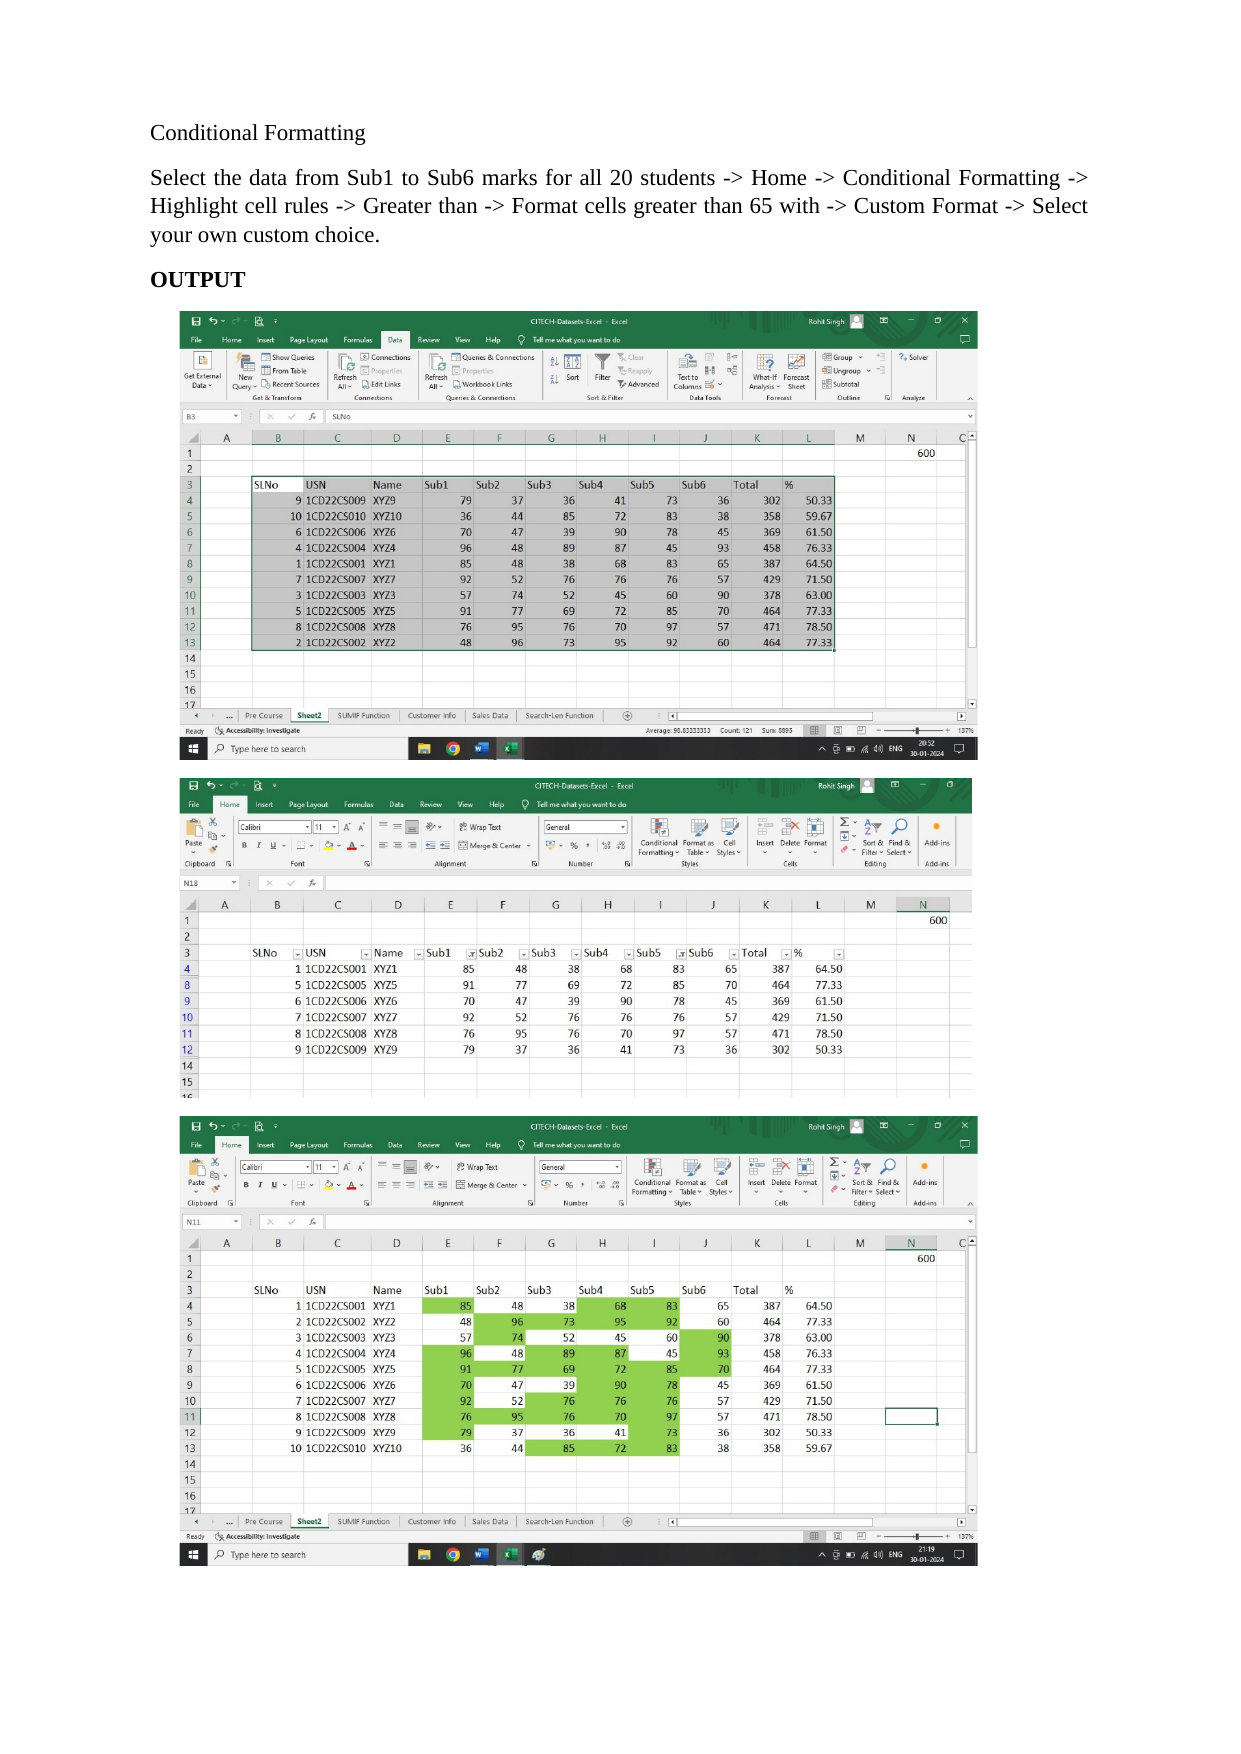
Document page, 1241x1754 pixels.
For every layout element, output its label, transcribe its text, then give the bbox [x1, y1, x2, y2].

text OUTPUT [150, 266, 1090, 292]
text Conditional Formatting [150, 119, 1090, 145]
picture [179, 1116, 978, 1566]
text Select the data from Sub1 to Sub6 marks for all 20 students -> Home -> Conditional Formatting -> Highlight cell rules -> Greater than -> Format cells greater than 65 with -> Custom Format -> Select your own custom choice. [150, 164, 1090, 247]
picture [179, 311, 978, 760]
picture [179, 778, 972, 1098]
